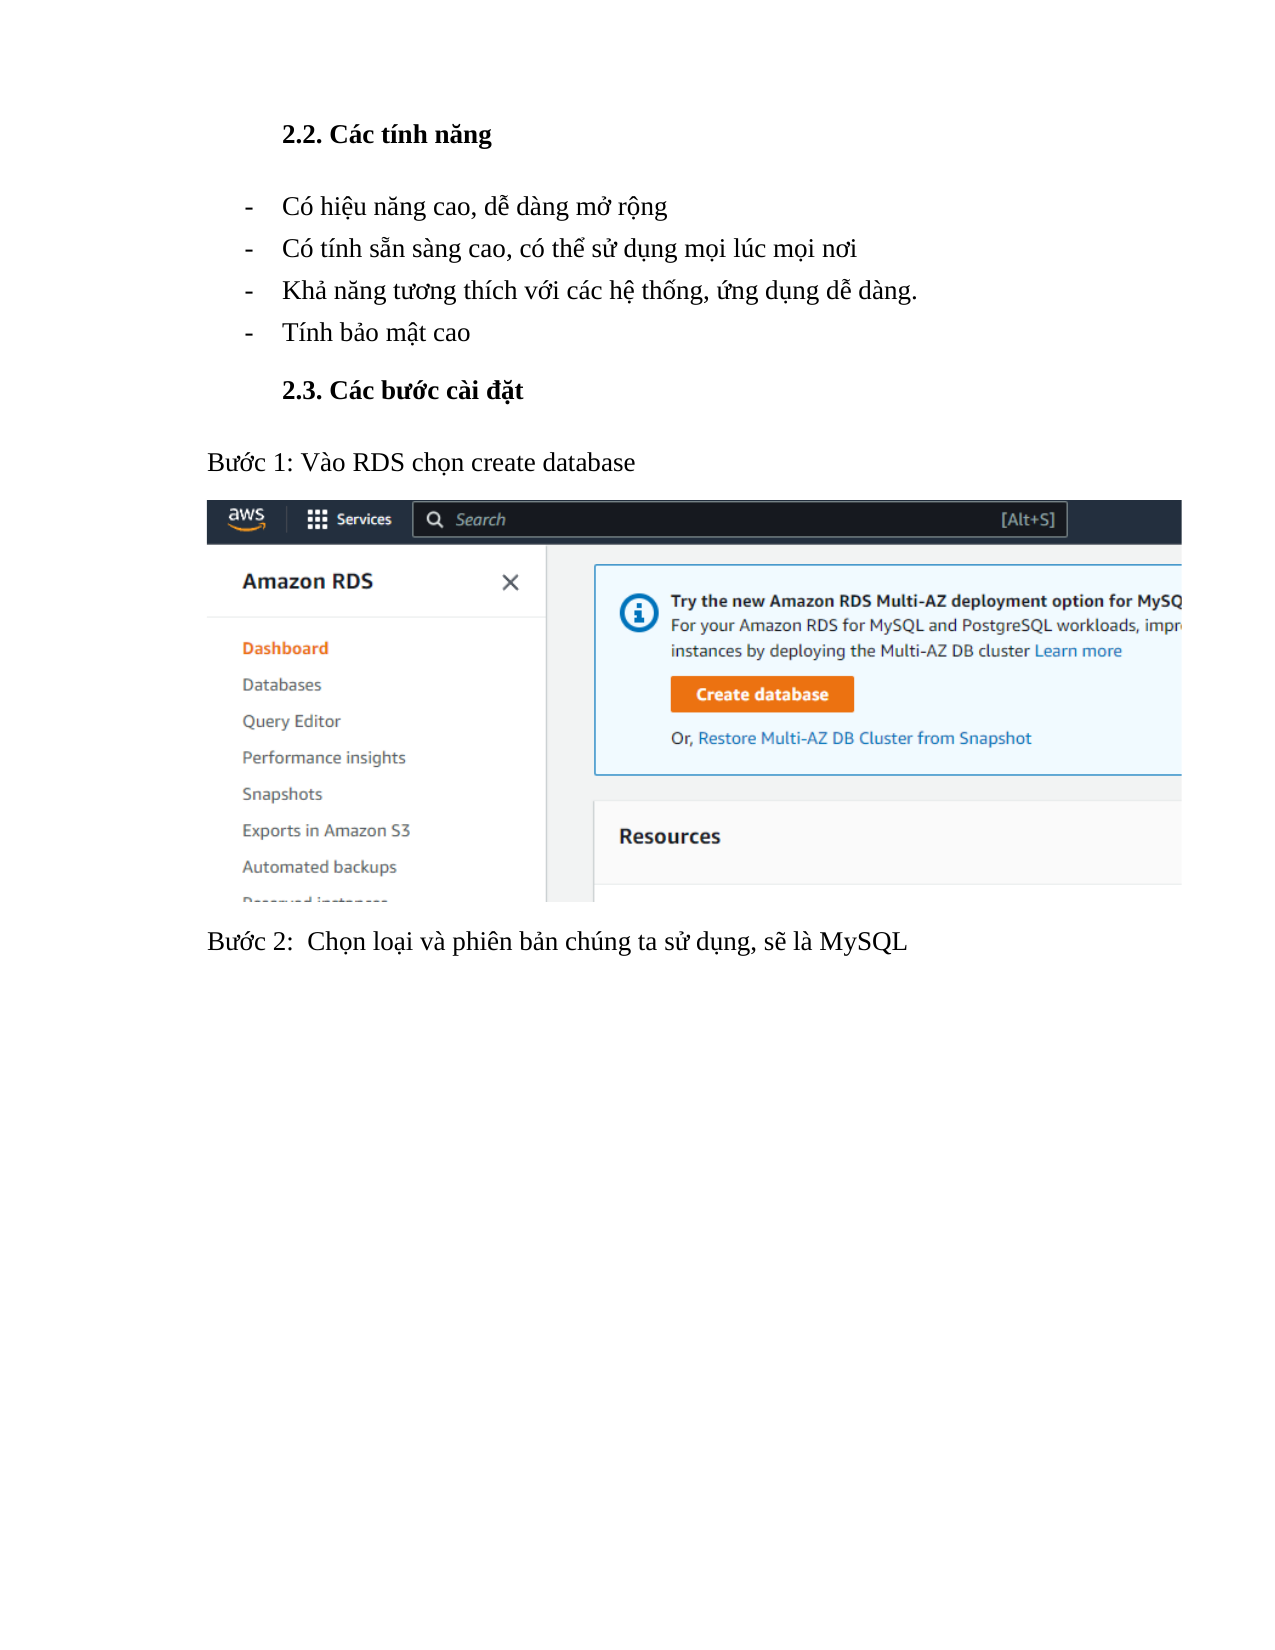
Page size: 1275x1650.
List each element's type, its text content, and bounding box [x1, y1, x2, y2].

list Tính bảo mật cao [244, 316, 1186, 347]
list Khả năng tương thích với các hệ thống, ứng dụng dễ dàng. [244, 274, 1186, 305]
list Có hiệu năng cao, dễ dàng mở rộng [244, 190, 1186, 221]
list Có tính sẵn sàng cao, có thể sử dụng mọi lúc mọi nơi [244, 232, 1186, 263]
text Bước 1: Vào RDS chọn create database [207, 446, 1186, 477]
picture [206, 500, 1182, 902]
text Bước 2: Chọn loại và phiên bản chúng ta sử dụng, sẽ là MySQL [207, 925, 1186, 956]
subtitle Các bước cài đặt [282, 374, 1186, 406]
subtitle Các tính năng [282, 118, 1186, 149]
